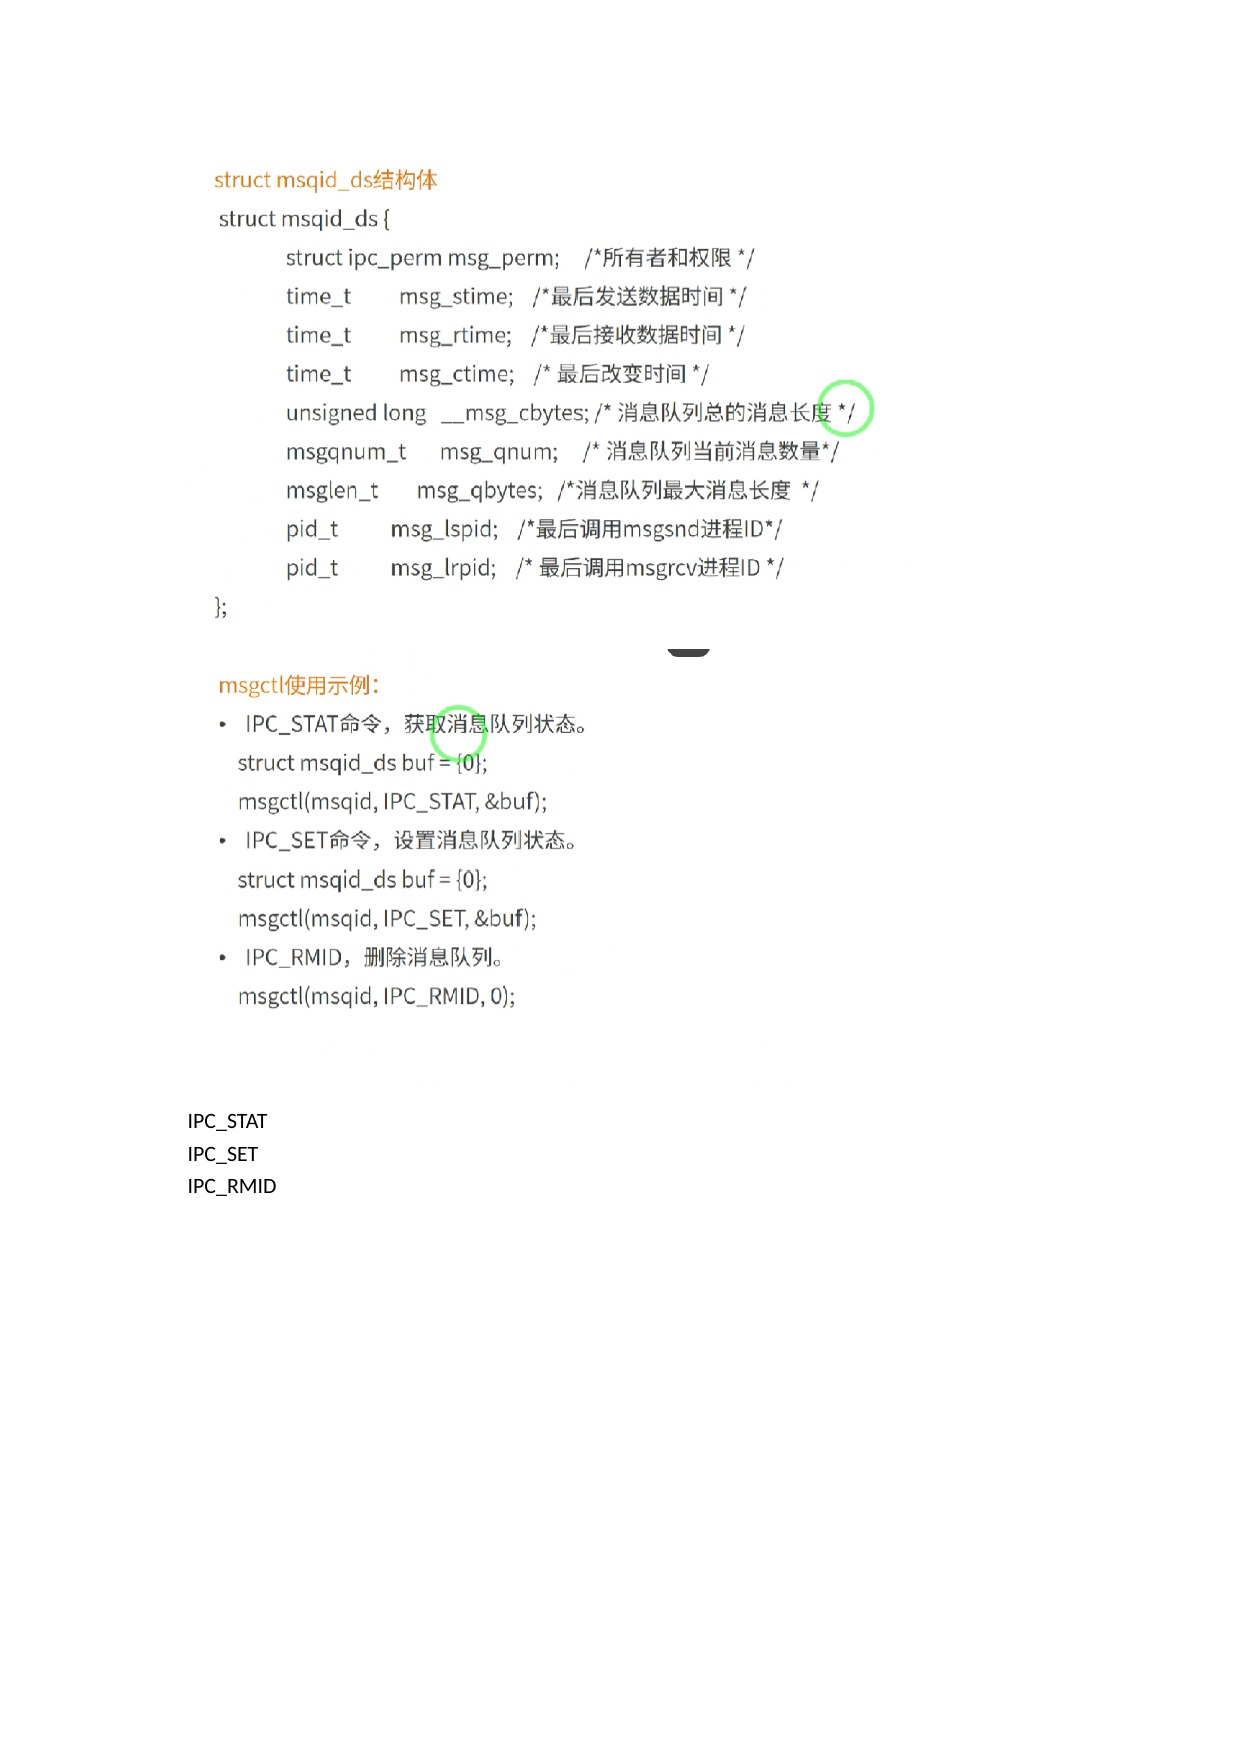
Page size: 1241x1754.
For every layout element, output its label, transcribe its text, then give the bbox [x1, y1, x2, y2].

picture [187, 162, 963, 630]
text IPC_RMID [187, 1169, 1053, 1202]
text IPC_SET [187, 1137, 1053, 1169]
picture [187, 649, 847, 1091]
